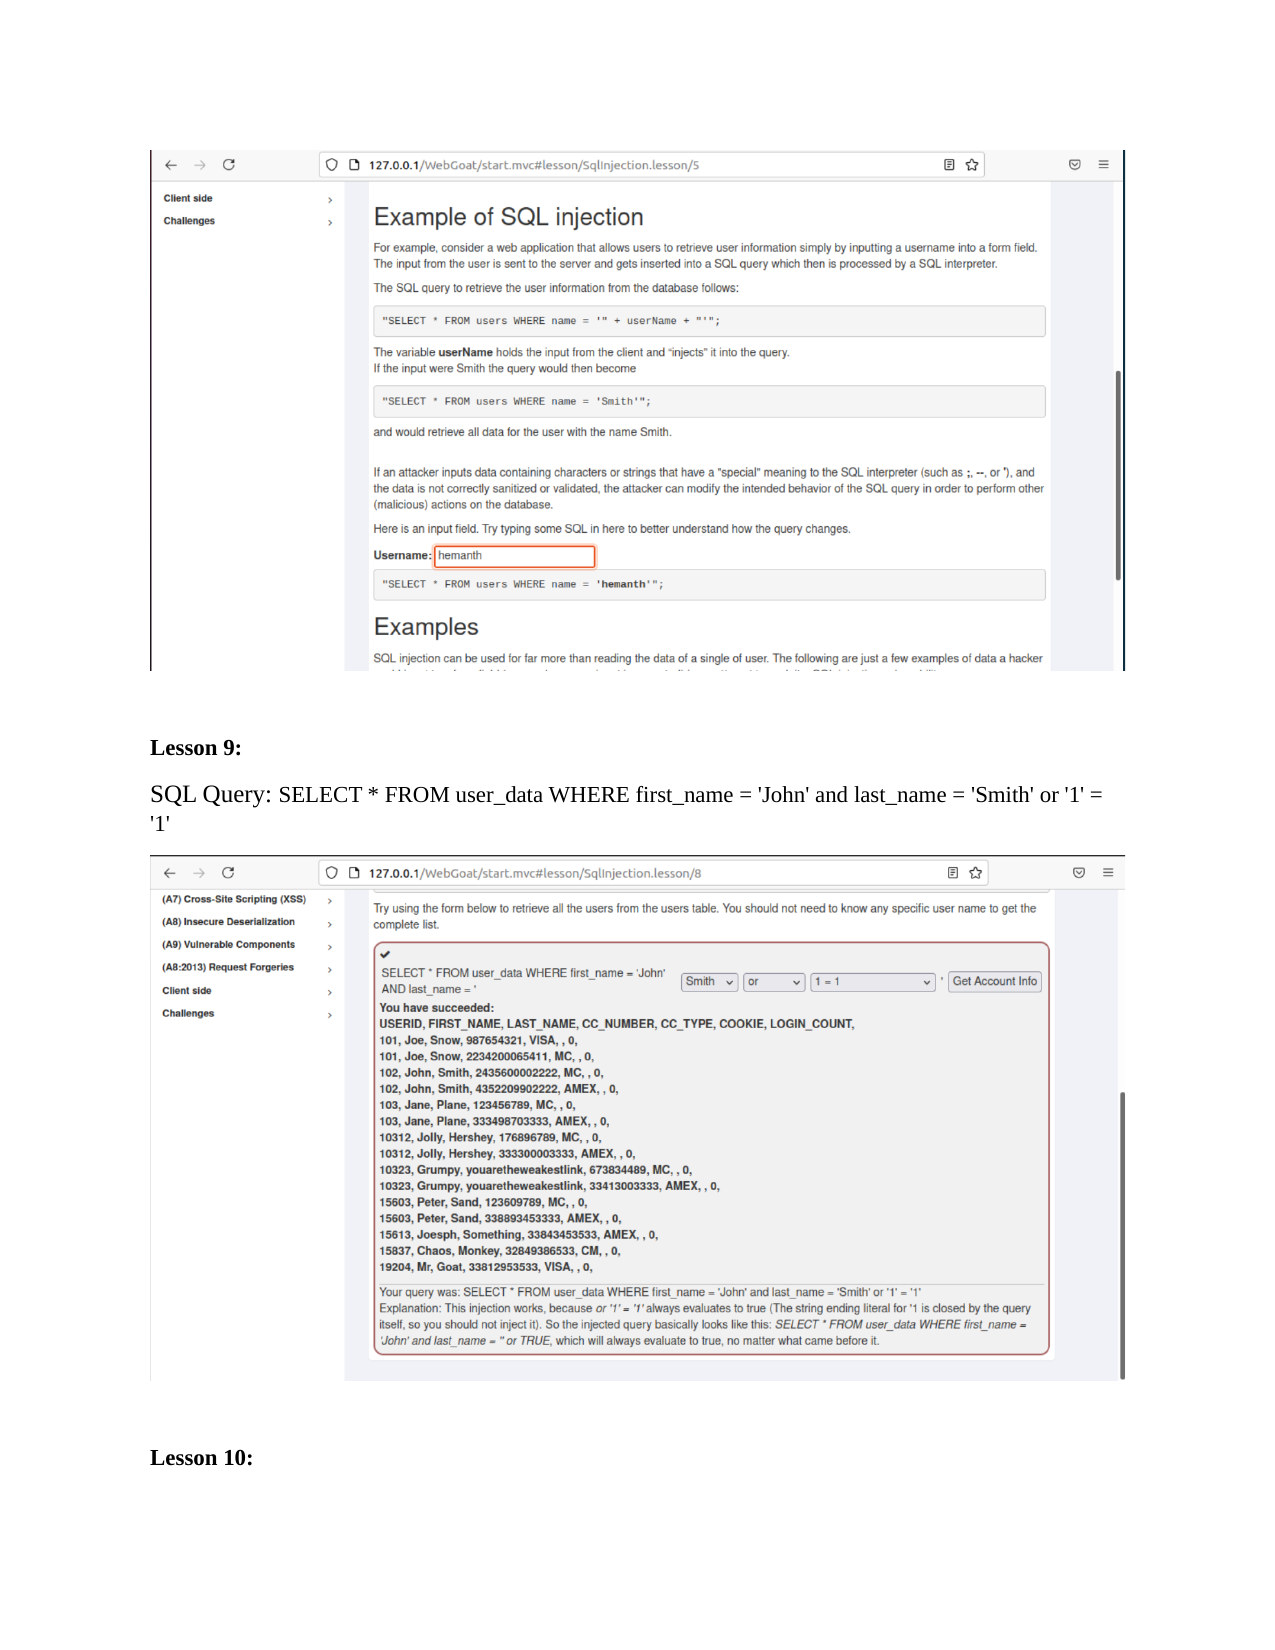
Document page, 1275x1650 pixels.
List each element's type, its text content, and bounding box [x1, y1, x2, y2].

text SQL Query: SELECT * FROM user_data WHERE first_name = 'John' and last_name = 'Smith' or '1' = '1' [150, 779, 1125, 837]
picture [150, 150, 1125, 671]
text Lesson 10: [150, 1444, 1125, 1471]
picture [150, 855, 1125, 1381]
text Lesson 9: [150, 734, 1125, 761]
